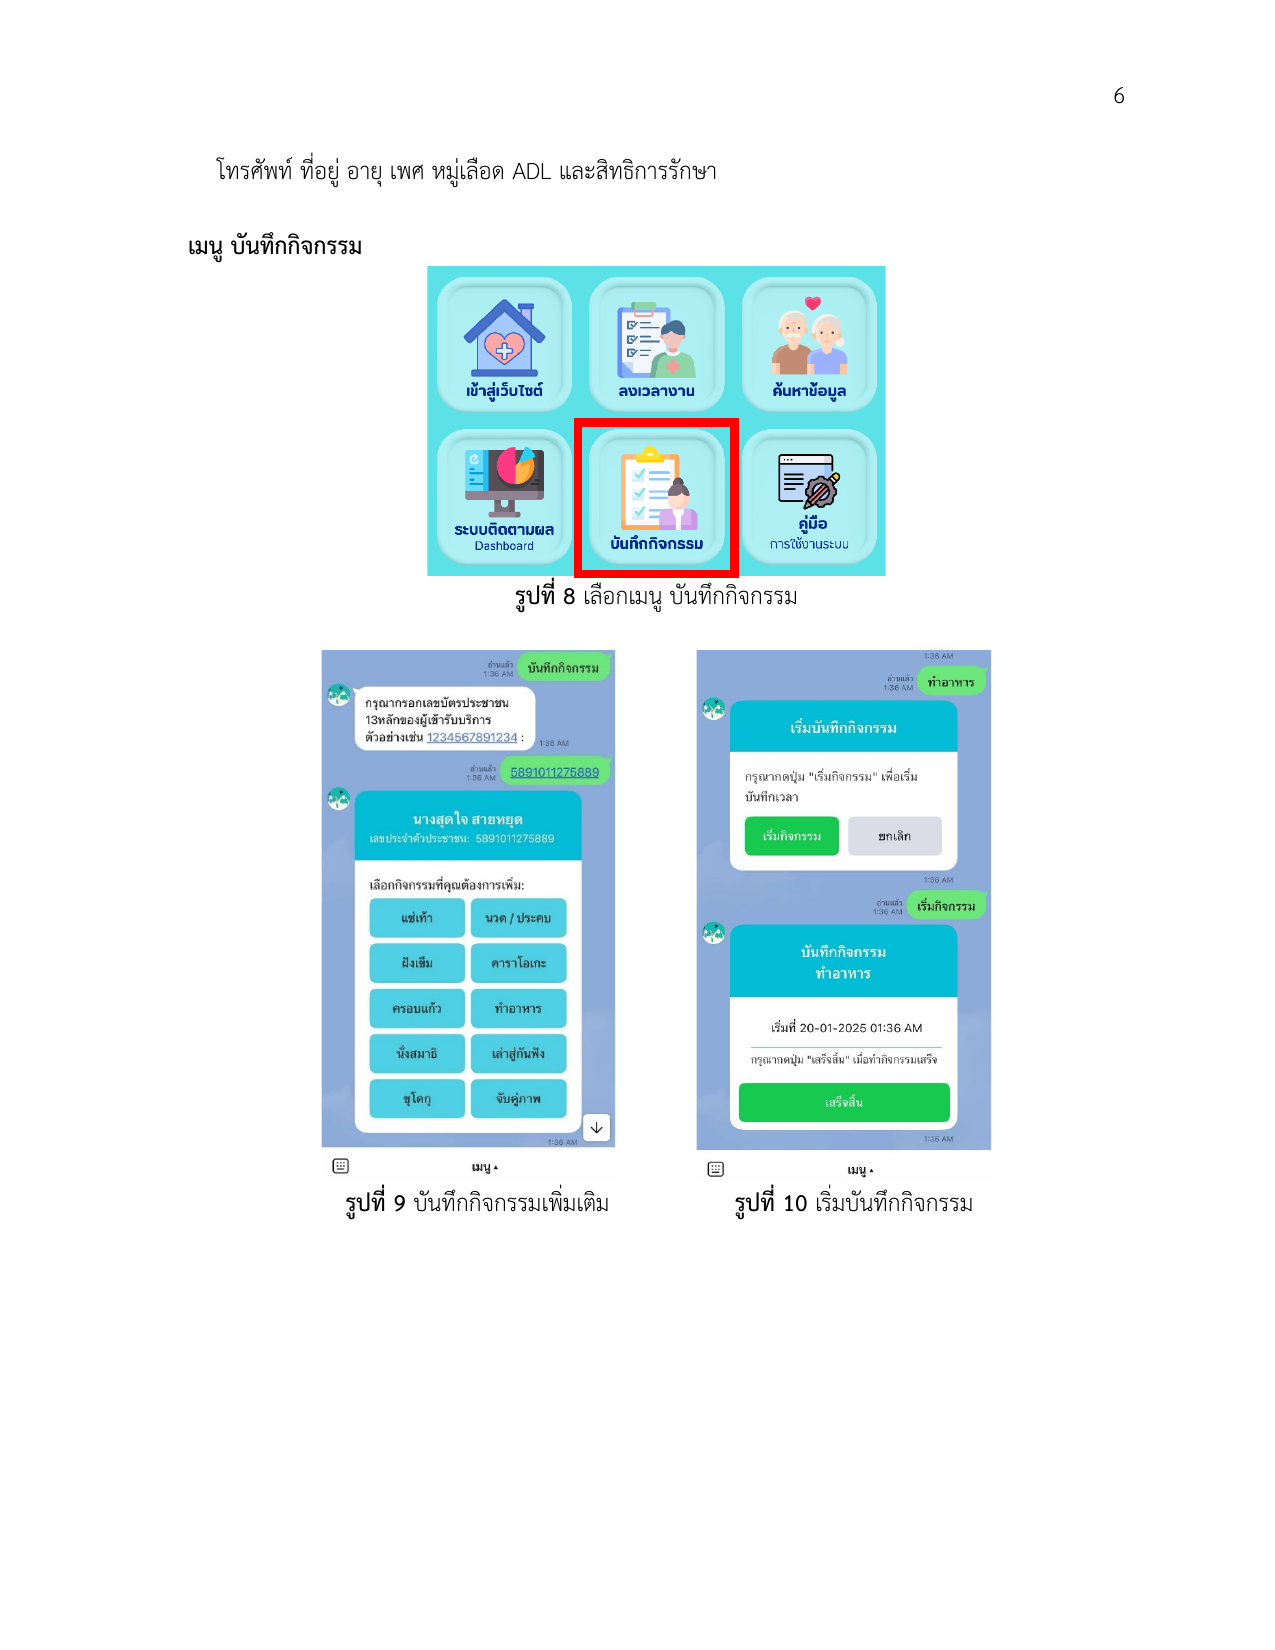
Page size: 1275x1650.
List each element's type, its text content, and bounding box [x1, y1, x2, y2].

picture [582, 427, 730, 570]
picture [321, 650, 616, 1182]
subtitle เมนู บันทึกกิจกรรม [188, 225, 1125, 263]
text รูปที่ 9 บันทึกกิจกรรมเพิ่มเติม รูปที่ 10 เริ่มบันทึกกิจกรรม [188, 1182, 1125, 1220]
picture [696, 650, 992, 1182]
text โทรศัพท์ ที่อยู่ อายุ เพศ หมู่เลือด ADL และสิทธิการรักษา [188, 150, 1125, 188]
text รูปที่ 8 เลือกเมนู บันทึกกิจกรรม [188, 575, 1125, 613]
picture [427, 266, 886, 576]
